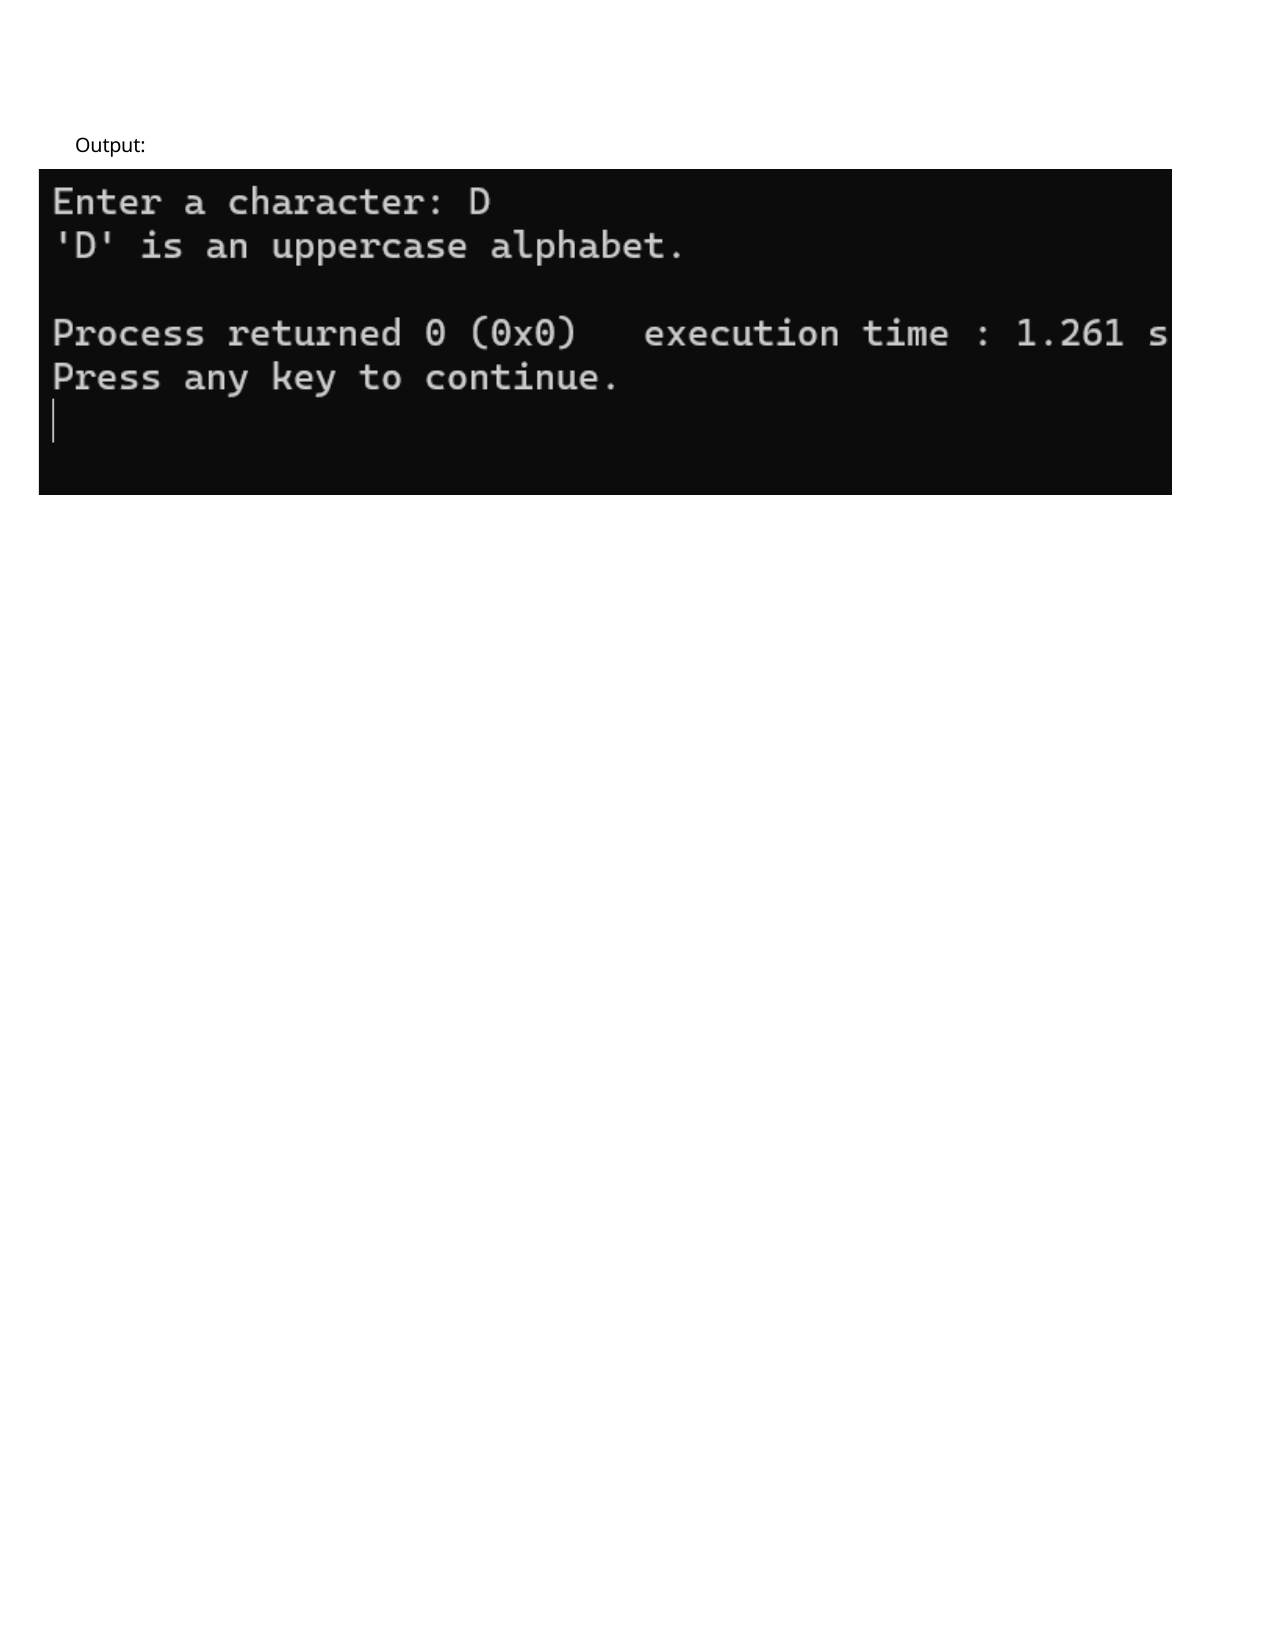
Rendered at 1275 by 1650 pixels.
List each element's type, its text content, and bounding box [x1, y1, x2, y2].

text Output: [75, 131, 1275, 158]
picture [37, 169, 1172, 495]
